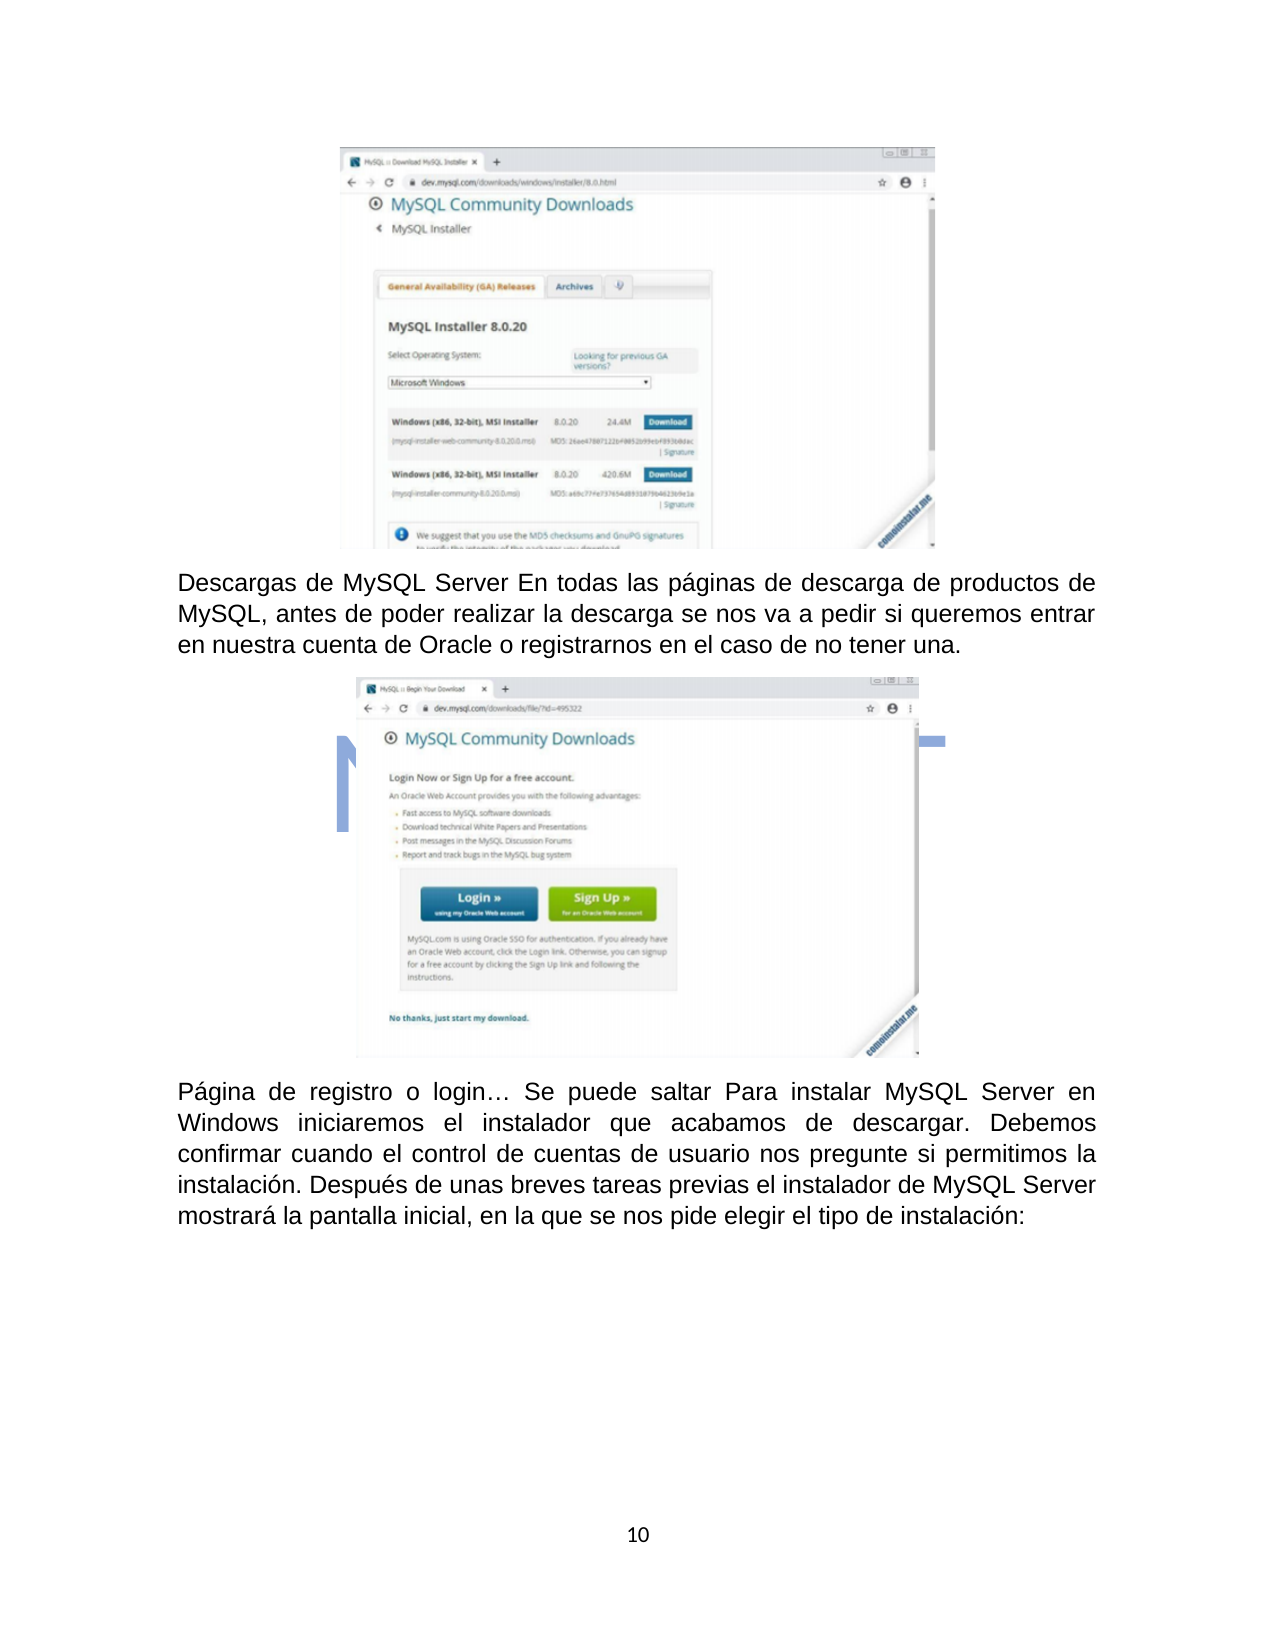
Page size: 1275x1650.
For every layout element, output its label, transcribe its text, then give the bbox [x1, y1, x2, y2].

picture [339, 147, 936, 549]
text Página de registro o login… Se puede saltar Para instalar MySQL Server en Windows iniciaremos el instalador que acabamos de descargar. Debemos confirmar cuando el control de cuentas de usuario nos pregunte si permitimos la instalación. Después de unas breves tareas previas el instalador de MySQL Server mostrará la pantalla inicial, en la que se nos pide elegir el tipo de instalación: [177, 1076, 1098, 1229]
picture [356, 677, 919, 1058]
text Descargas de MySQL Server En todas las páginas de descarga de productos de MySQL, antes de poder realizar la descarga se nos va a pedir si queremos entrar en nuestra cuenta de Oracle o registrarnos en el caso de no tener una. [177, 568, 1098, 659]
